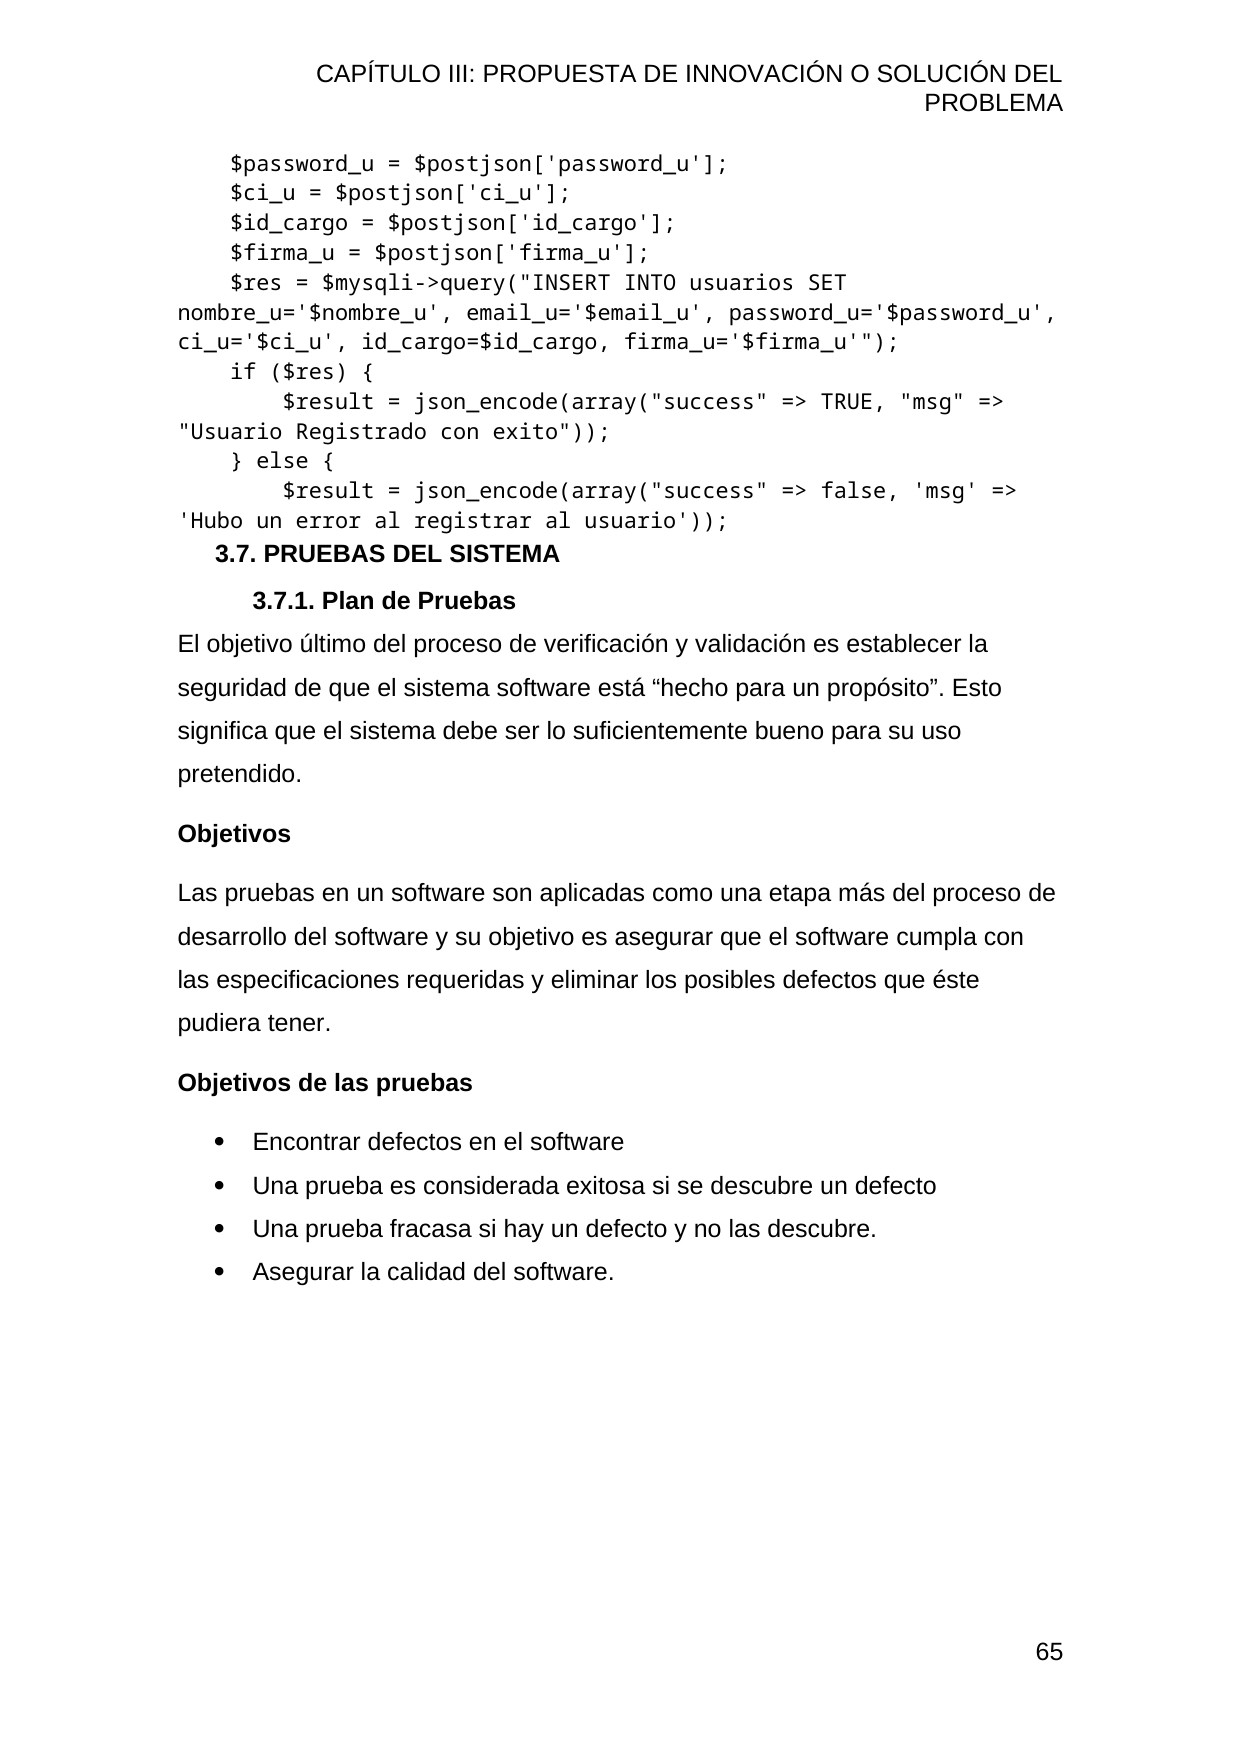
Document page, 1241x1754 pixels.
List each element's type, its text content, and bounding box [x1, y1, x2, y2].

text $result = json_encode(array("success" => TRUE, "msg" => "Usuario Registrado con exito")); [177, 386, 1063, 446]
text if ($res) { [177, 356, 1063, 386]
text $password_u = $postjson['password_u']; [177, 148, 1063, 177]
text El objetivo último del proceso de verificación y validación es establecer la seguridad de que el sistema software está “hecho para un propósito”. Esto significa que el sistema debe ser lo suficientemente bueno para su uso pretendido. [177, 629, 1063, 788]
text } else { [177, 446, 1063, 475]
list Encontrar defectos en el software [215, 1127, 1063, 1156]
text Las pruebas en un software son aplicadas como una etapa más del proceso de desarrollo del software y su objetivo es asegurar que el software cumpla con las especificaciones requeridas y eliminar los posibles defectos que éste pudiera tener. [177, 878, 1063, 1037]
text $res = $mysqli->query("INSERT INTO usuarios SET nombre_u='$nombre_u', email_u='$email_u', password_u='$password_u', ci_u='$ci_u', id_cargo=$id_cargo, firma_u='$firma_u'"); [177, 267, 1063, 356]
list Asegurar la calidad del software. [215, 1257, 1063, 1286]
text $id_cargo = $postjson['id_cargo']; [177, 207, 1063, 237]
text Objetivos [177, 819, 1063, 847]
text Objetivos de las pruebas [177, 1068, 1063, 1096]
list Una prueba es considerada exitosa si se descubre un defecto [215, 1171, 1063, 1199]
subtitle Plan de Pruebas [252, 586, 1063, 615]
text $result = json_encode(array("success" => false, 'msg' => 'Hubo un error al registrar al usuario')); [177, 475, 1063, 535]
text $ci_u = $postjson['ci_u']; [177, 177, 1063, 207]
subtitle PRUEBAS DEL SISTEMA [215, 539, 1063, 568]
text $firma_u = $postjson['firma_u']; [177, 237, 1063, 267]
list Una prueba fracasa si hay un defecto y no las descubre. [215, 1214, 1063, 1243]
